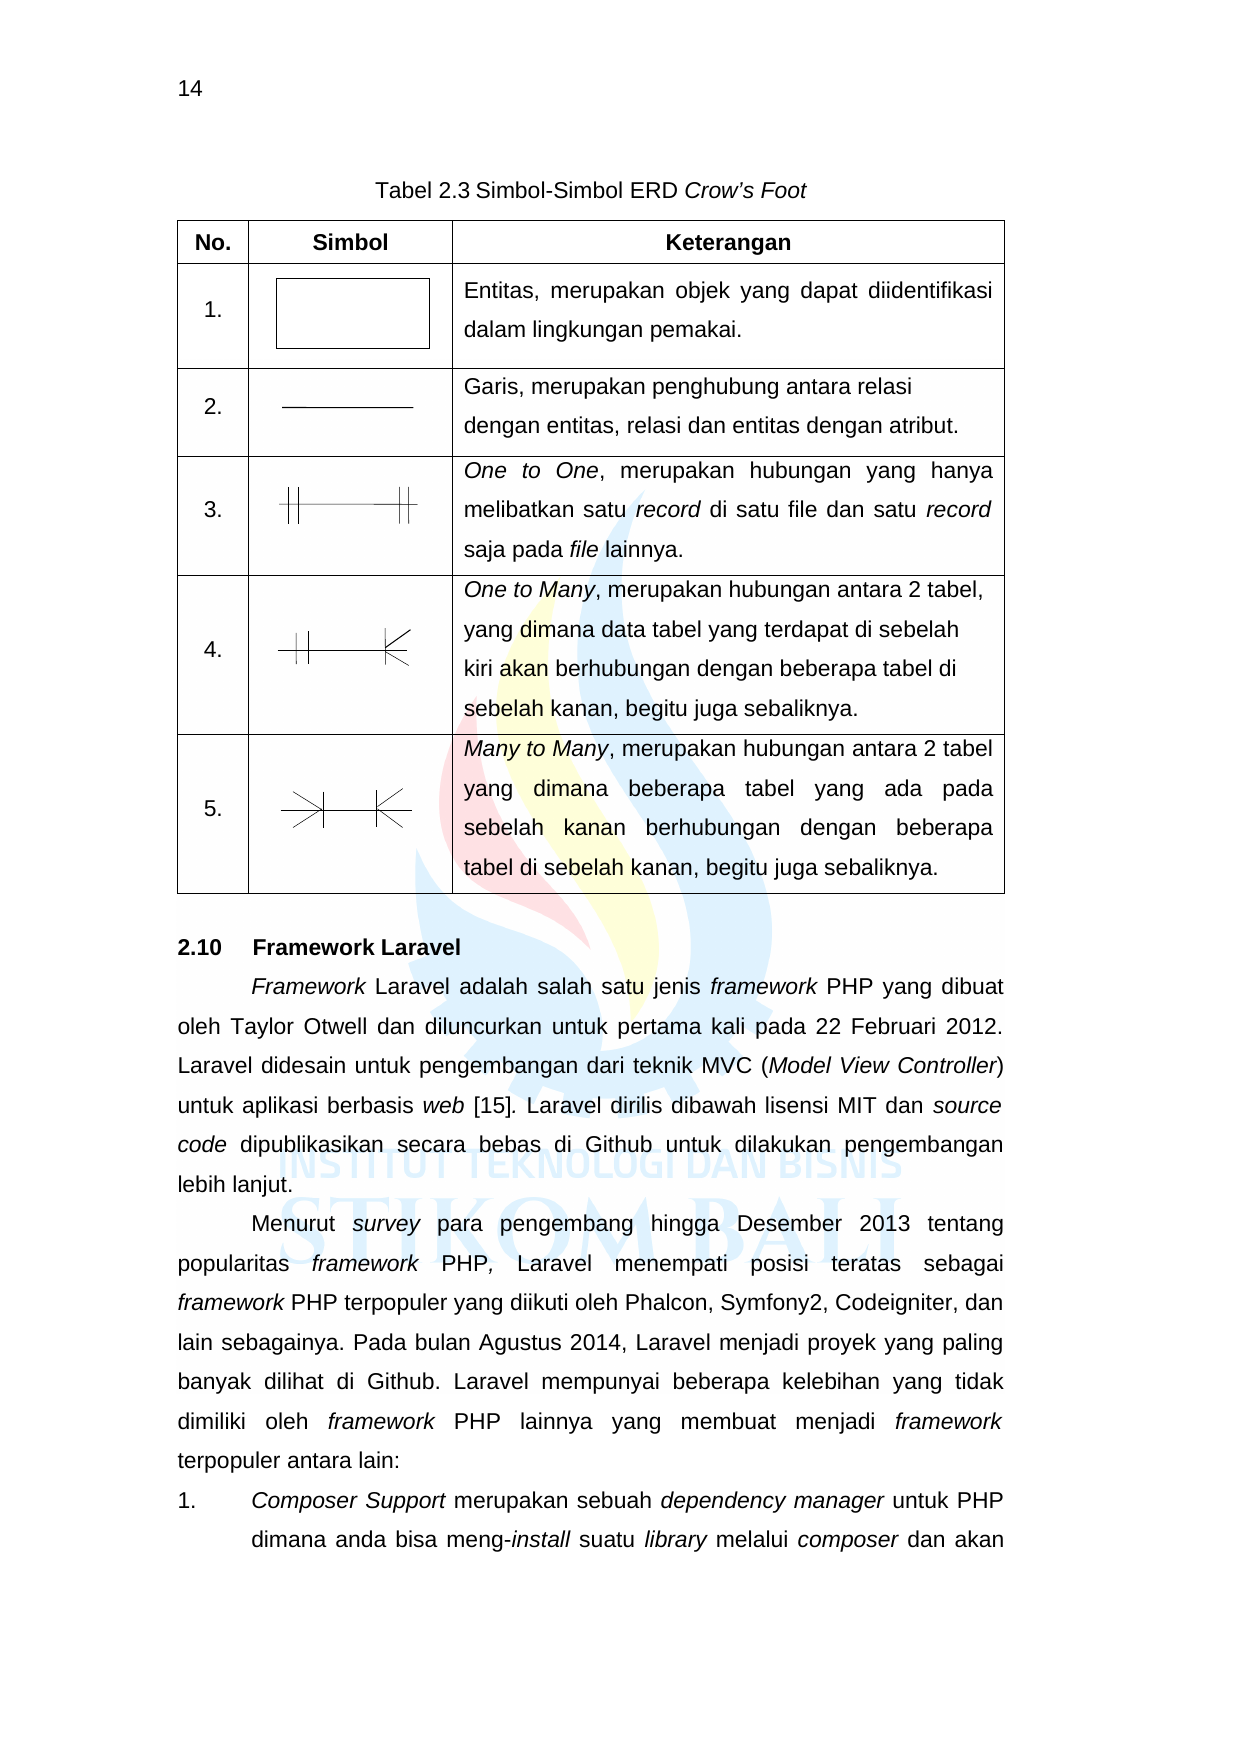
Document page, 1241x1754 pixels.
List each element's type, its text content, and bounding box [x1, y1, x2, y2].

table_cell Garis, merupakan penghubung antara relasi dengan entitas, relasi dan entitas dengan atribut. [453, 369, 1004, 456]
table_cell [249, 264, 452, 368]
table_cell One to One, merupakan hubungan yang hanya melibatkan satu record di satu file dan satu record saja pada file lainnya. [453, 457, 1004, 575]
table_cell 5. [178, 735, 248, 893]
table_cell 4. [178, 576, 248, 734]
table_cell 2. [178, 369, 248, 456]
table_cell Many to Many, merupakan hubungan antara 2 tabel yang dimana beberapa tabel yang ada pada sebelah kanan berhubungan dengan beberapa tabel di sebelah kanan, begitu juga sebaliknya. [453, 735, 1004, 893]
table_cell [249, 369, 452, 456]
table_cell [249, 576, 452, 734]
table_cell Entitas, merupakan objek yang dapat diidentifikasi dalam lingkungan pemakai. [453, 264, 1004, 368]
table_cell One to Many, merupakan hubungan antara 2 tabel, yang dimana data tabel yang terdapat di sebelah kiri akan berhubungan dengan beberapa tabel di sebelah kanan, begitu juga sebaliknya. [453, 576, 1004, 734]
table_header Simbol [249, 221, 452, 263]
table_header Keterangan [453, 221, 1004, 263]
text Tabel 2.3 Simbol-Simbol ERD Crow’s Foot [177, 177, 1004, 203]
subtitle Framework Laravel [177, 934, 1004, 960]
table_header No. [178, 221, 248, 263]
table_cell 3. [178, 457, 248, 575]
text Framework Laravel adalah salah satu jenis framework PHP yang dibuat oleh Taylor Otwell dan diluncurkan untuk pertama kali pada 22 Februari 2012. Laravel didesain untuk pengembangan dari teknik MVC (Model View Controller) untuk aplikasi berbasis web [15]. Laravel dirilis dibawah lisensi MIT dan source code dipublikasikan secara bebas di Github untuk dilakukan pengembangan lebih lanjut. [177, 973, 1004, 1197]
table_cell [249, 735, 452, 893]
text Menurut survey para pengembang hingga Desember 2013 tentang popularitas framework PHP, Laravel menempati posisi teratas sebagai framework PHP terpopuler yang diikuti oleh Phalcon, Symfony2, Codeigniter, dan lain sebagainya. Pada bulan Agustus 2014, Laravel menjadi proyek yang paling banyak dilihat di Github. Laravel mempunyai beberapa kelebihan yang tidak dimiliki oleh framework PHP lainnya yang membuat menjadi framework terpopuler antara lain: [177, 1210, 1004, 1473]
table_cell [249, 457, 452, 575]
table_cell 1. [178, 264, 248, 368]
